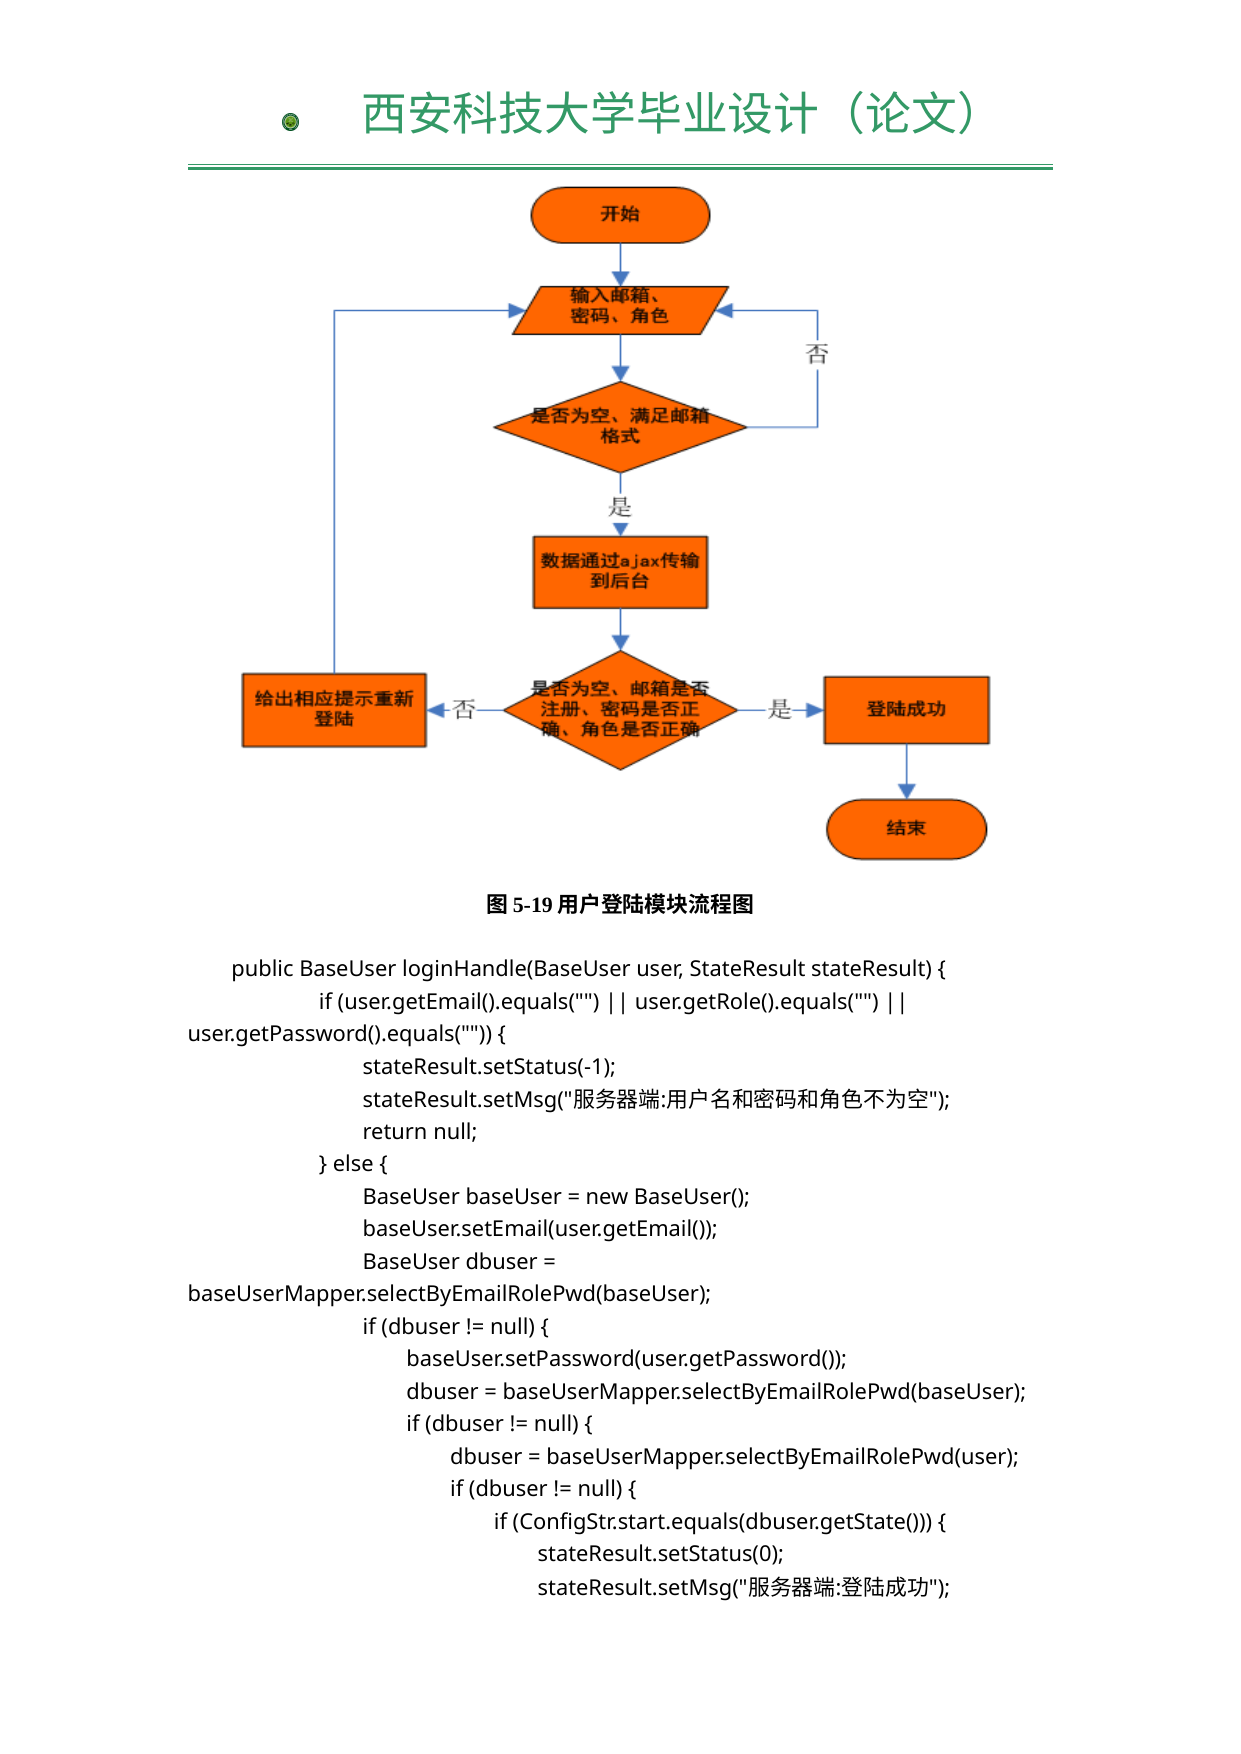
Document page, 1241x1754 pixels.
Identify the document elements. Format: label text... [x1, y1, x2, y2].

text baseUser.setPassword(user.getPassword()); [187, 1342, 1053, 1374]
text stateResult.setMsg("服务器端:登陆成功"); [187, 1569, 1053, 1602]
text if (dbuser != null) { [187, 1309, 1053, 1342]
text return null; [187, 1114, 1053, 1147]
text dbuser = baseUserMapper.selectByEmailRolePwd(user); [187, 1439, 1053, 1472]
text BaseUser baseUser = new BaseUser(); [187, 1179, 1053, 1212]
picture [282, 113, 299, 131]
text stateResult.setStatus(0); [187, 1537, 1053, 1569]
text } else { [187, 1147, 1053, 1179]
text dbuser = baseUserMapper.selectByEmailRolePwd(baseUser); [187, 1374, 1053, 1407]
text BaseUser dbuser = baseUserMapper.selectByEmailRolePwd(baseUser); [187, 1244, 1053, 1309]
text if (dbuser != null) { [187, 1407, 1053, 1439]
picture [229, 171, 1011, 866]
text if (dbuser != null) { [187, 1472, 1053, 1504]
list 图5-19用户登陆模块流程图 [187, 887, 1053, 919]
text if (ConfigStr.start.equals(dbuser.getState())) { [187, 1504, 1053, 1537]
text stateResult.setStatus(-1); [187, 1049, 1053, 1082]
text public BaseUser loginHandle(BaseUser user, StateResult stateResult) { [187, 952, 1053, 984]
text stateResult.setMsg("服务器端:用户名和密码和角色不为空"); [187, 1082, 1053, 1114]
text if (user.getEmail().equals("") || user.getRole().equals("") || user.getPassword().equals("")) { [187, 984, 1053, 1049]
text baseUser.setEmail(user.getEmail()); [187, 1212, 1053, 1244]
